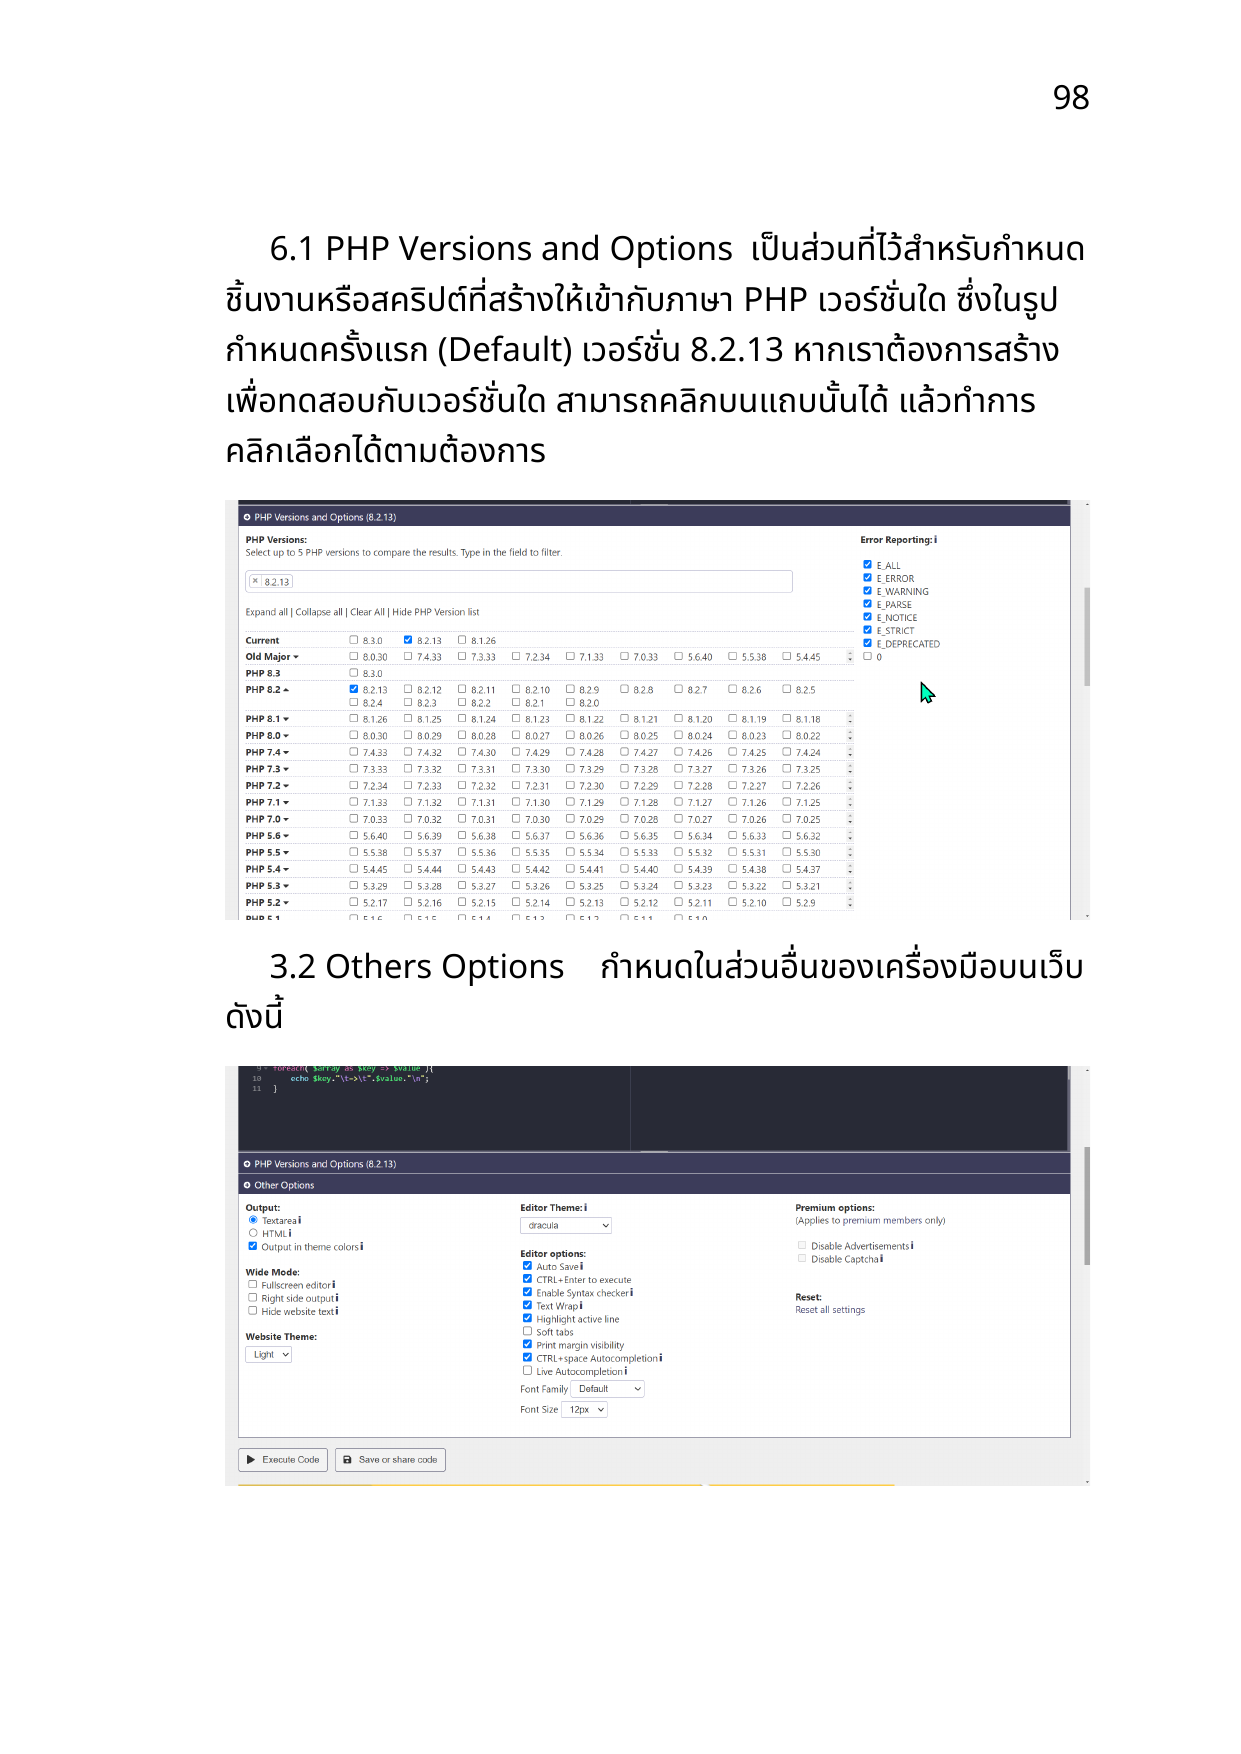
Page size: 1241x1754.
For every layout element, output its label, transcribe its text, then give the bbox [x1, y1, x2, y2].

text 6.1 PHP Versions and Options เป็นส่วนที่ไว้สำหรับกำหนดชิ้นงานหรือสคริปต์ที่สร้างให้เข้ากับภาษา PHP เวอร์ชั่นใด ซึ่งในรูปกำหนดครั้งแรก (Default) เวอร์ชั่น 8.2.13 หากเราต้องการสร้างเพื่อทดสอบกับเวอร์ชั่นใด สามารถคลิกบนแถบนั้นได้ แล้วทำการคลิกเลือกได้ตามต้องการ [225, 225, 1090, 478]
text 3.2 Others Options กำหนดในส่วนอื่นของเครื่องมือบนเว็บ ดังนี้ [225, 943, 1090, 1044]
picture [225, 1066, 1091, 1486]
picture [225, 500, 1091, 920]
